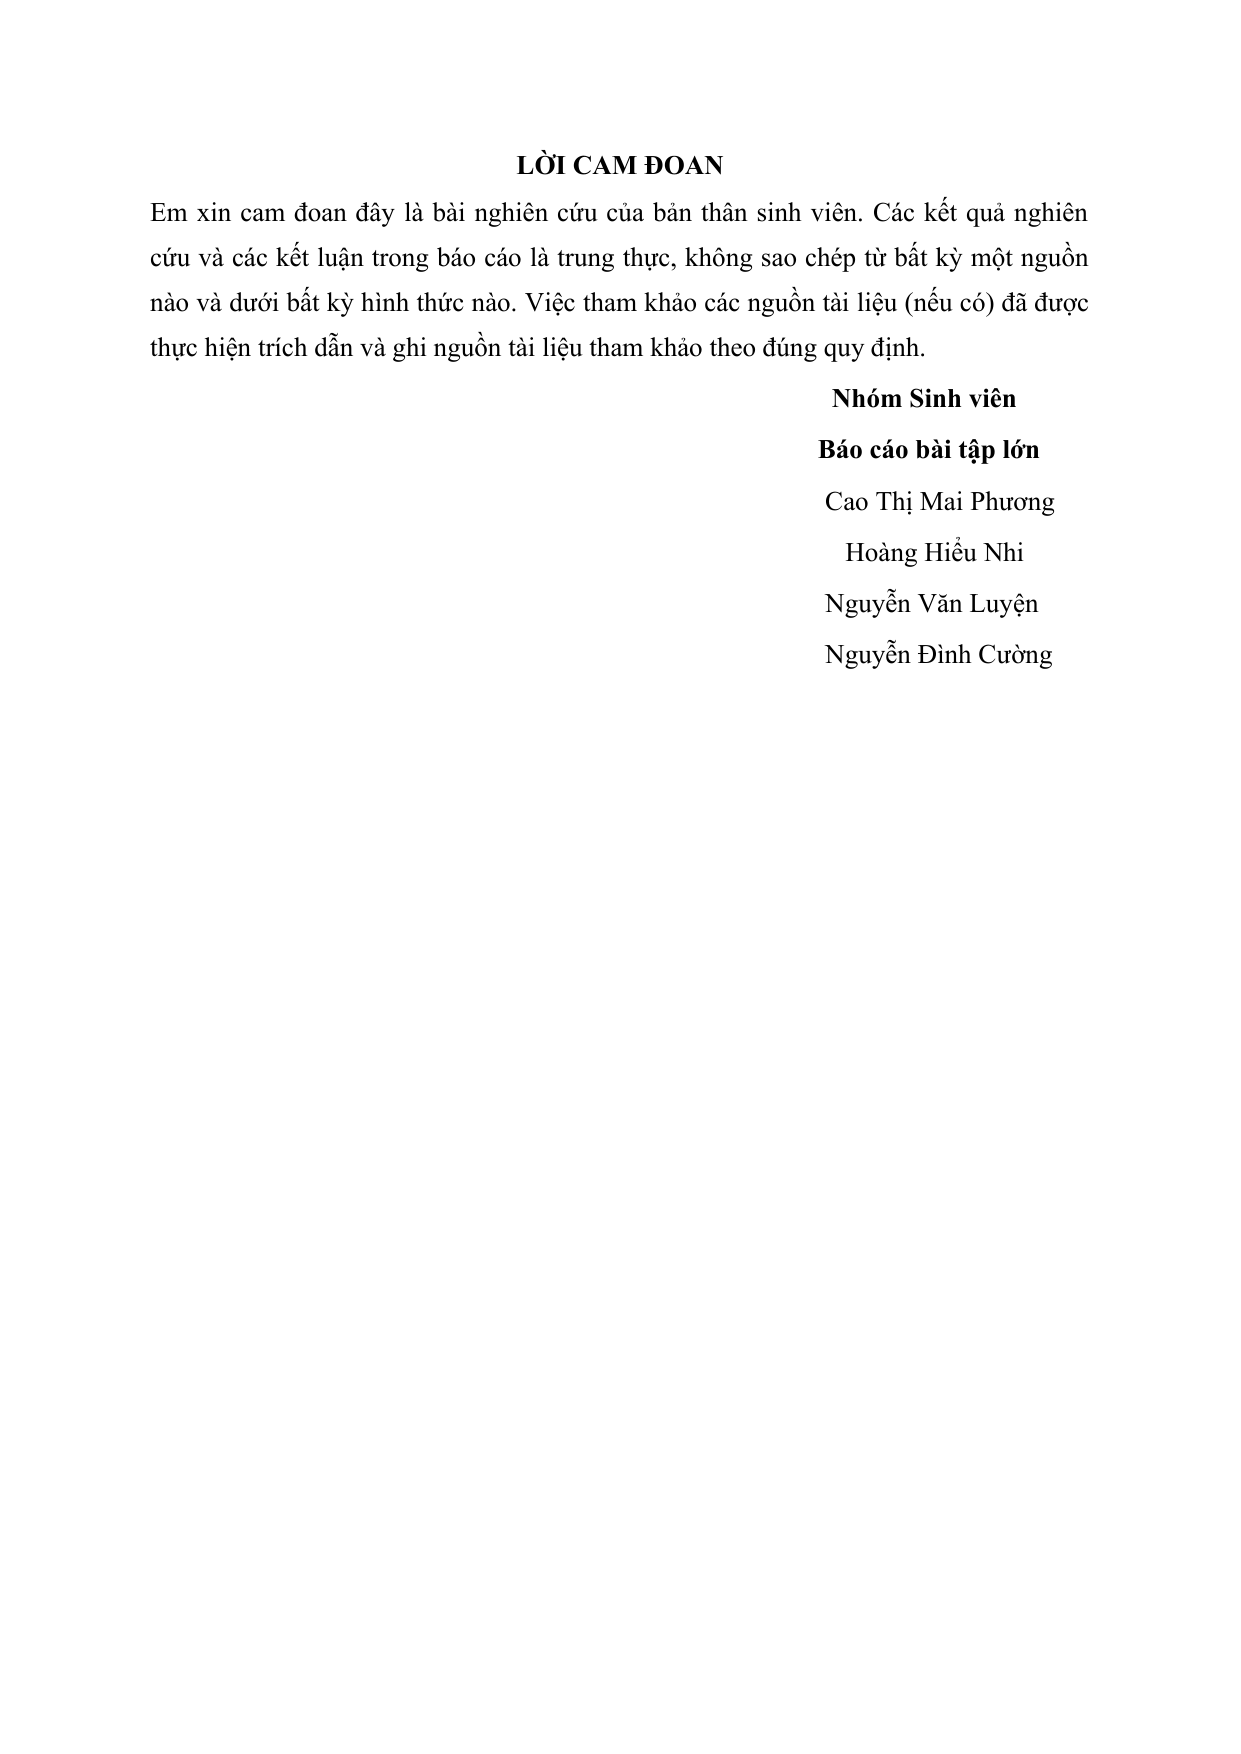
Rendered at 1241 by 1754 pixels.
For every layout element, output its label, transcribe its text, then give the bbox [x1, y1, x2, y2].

text Cao Thị Mai Phương [675, 486, 1090, 516]
text Nguyễn Đình Cường [825, 639, 1090, 669]
text Nhóm Sinh viên [750, 383, 1090, 413]
subtitle LỜI CAM ĐOAN [150, 150, 1090, 180]
text Em xin cam đoan đây là bài nghiên cứu của bản thân sinh viên. Các kết quả nghiên cứu và các kết luận trong báo cáo là trung thực, không sao chép từ bất kỳ một nguồn nào và dưới bất kỳ hình thức nào. Việc tham khảo các nguồn tài liệu (nếu có) đã được thực hiện trích dẫn và ghi nguồn tài liệu tham khảo theo đúng quy định. [150, 197, 1090, 362]
text Hoàng Hiểu Nhi [825, 537, 1090, 567]
text Báo cáo bài tập lớn [675, 434, 1090, 464]
text Nguyễn Văn Luyện [825, 588, 1090, 618]
